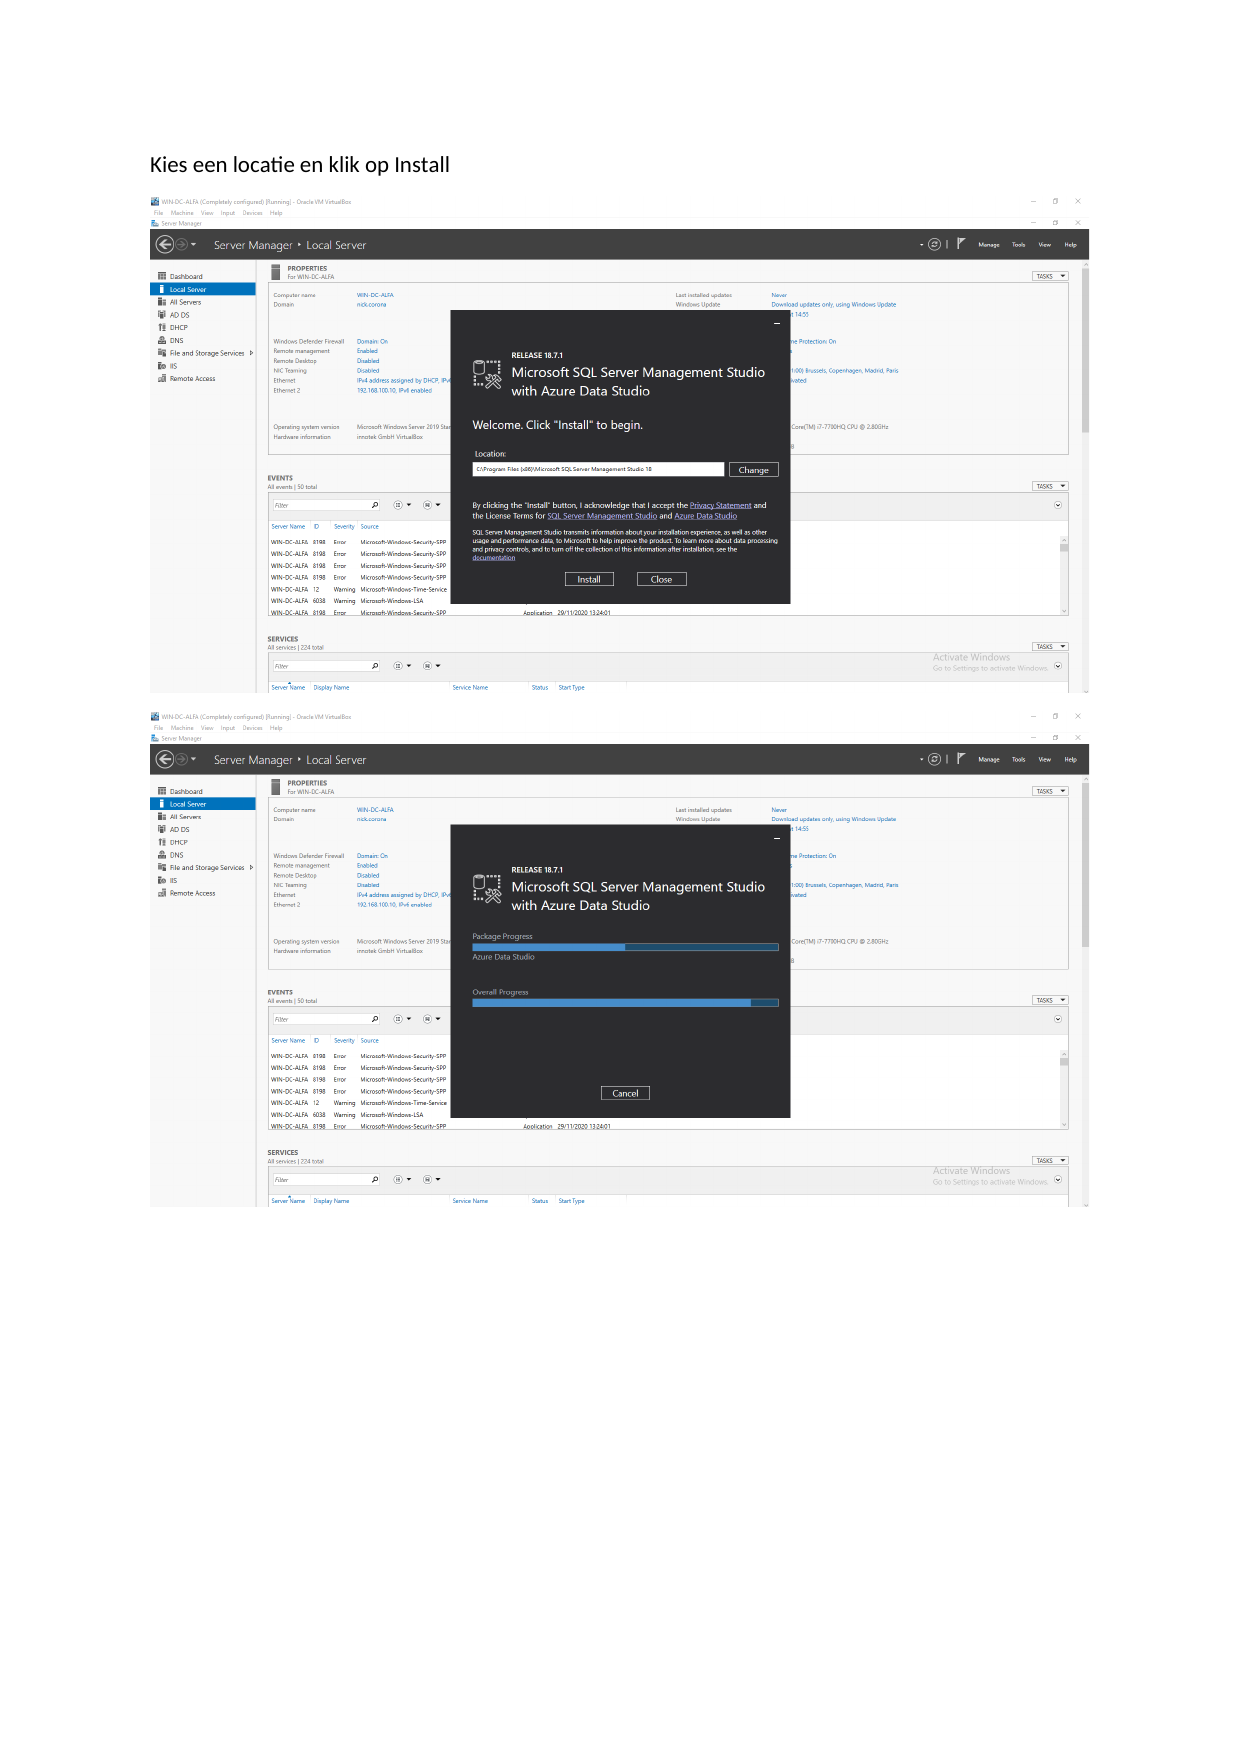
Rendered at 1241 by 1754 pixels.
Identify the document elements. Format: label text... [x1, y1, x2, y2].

text Kies een locatie en klik op Install [150, 150, 1090, 178]
picture [150, 711, 1090, 1207]
picture [150, 196, 1090, 693]
